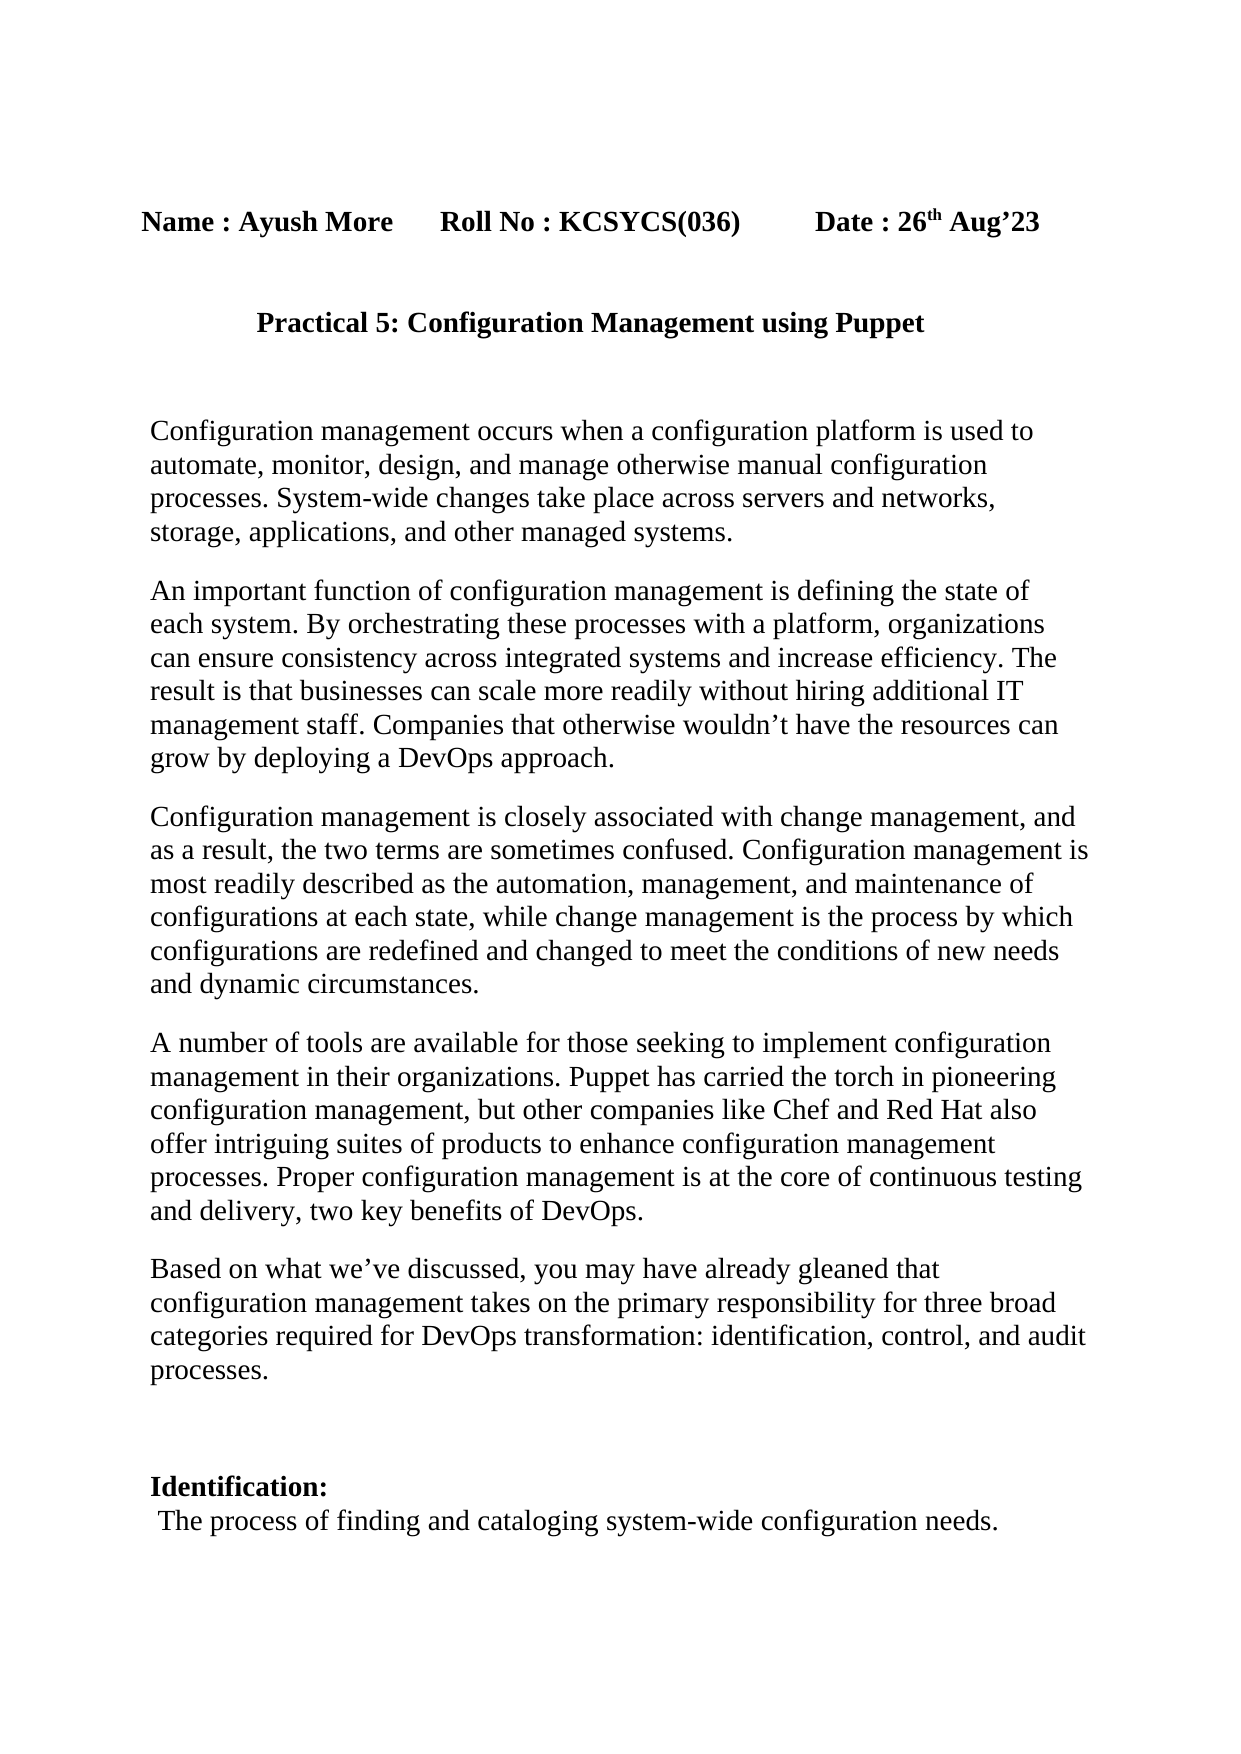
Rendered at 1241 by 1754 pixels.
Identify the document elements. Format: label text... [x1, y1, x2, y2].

text Practical 5: Configuration Management using Puppet [76, 305, 1105, 338]
text Name : Ayush More Roll No : KCSYCS(036) Date : 26th Aug’23 [76, 204, 1105, 238]
text Based on what we’ve discussed, you may have already gleaned that configuration management takes on the primary responsibility for three broad categories required for DevOps transformation: identification, control, and audit processes. [150, 1251, 1090, 1386]
text Configuration management is closely associated with change management, and as a result, the two terms are sometimes confused. Configuration management is most readily described as the automation, management, and maintenance of configurations at each state, while change management is the process by which configurations are redefined and changed to meet the conditions of new needs and dynamic circumstances. [150, 799, 1090, 1000]
text Configuration management occurs when a configuration platform is used to automate, monitor, design, and manage otherwise manual configuration processes. System-wide changes take place across servers and networks, storage, applications, and other managed systems. [150, 413, 1090, 548]
text Identification: The process of finding and cataloging system-wide configuration needs. [150, 1469, 1090, 1536]
text A number of tools are available for those seeking to implement configuration management in their organizations. Puppet has carried the torch in pioneering configuration management, but other companies like Chef and Red Hat also offer intriguing suites of products to enhance configuration management processes. Proper configuration management is at the core of continuous testing and delivery, two key benefits of DevOps. [150, 1025, 1090, 1226]
text An important function of configuration management is defining the state of each system. By orchestrating these processes with a platform, organizations can ensure consistency across integrated systems and increase efficiency. The result is that businesses can scale more readily without hiring additional IT management staff. Companies that otherwise wouldn’t have the resources can grow by deploying a DevOps approach. [150, 573, 1090, 774]
